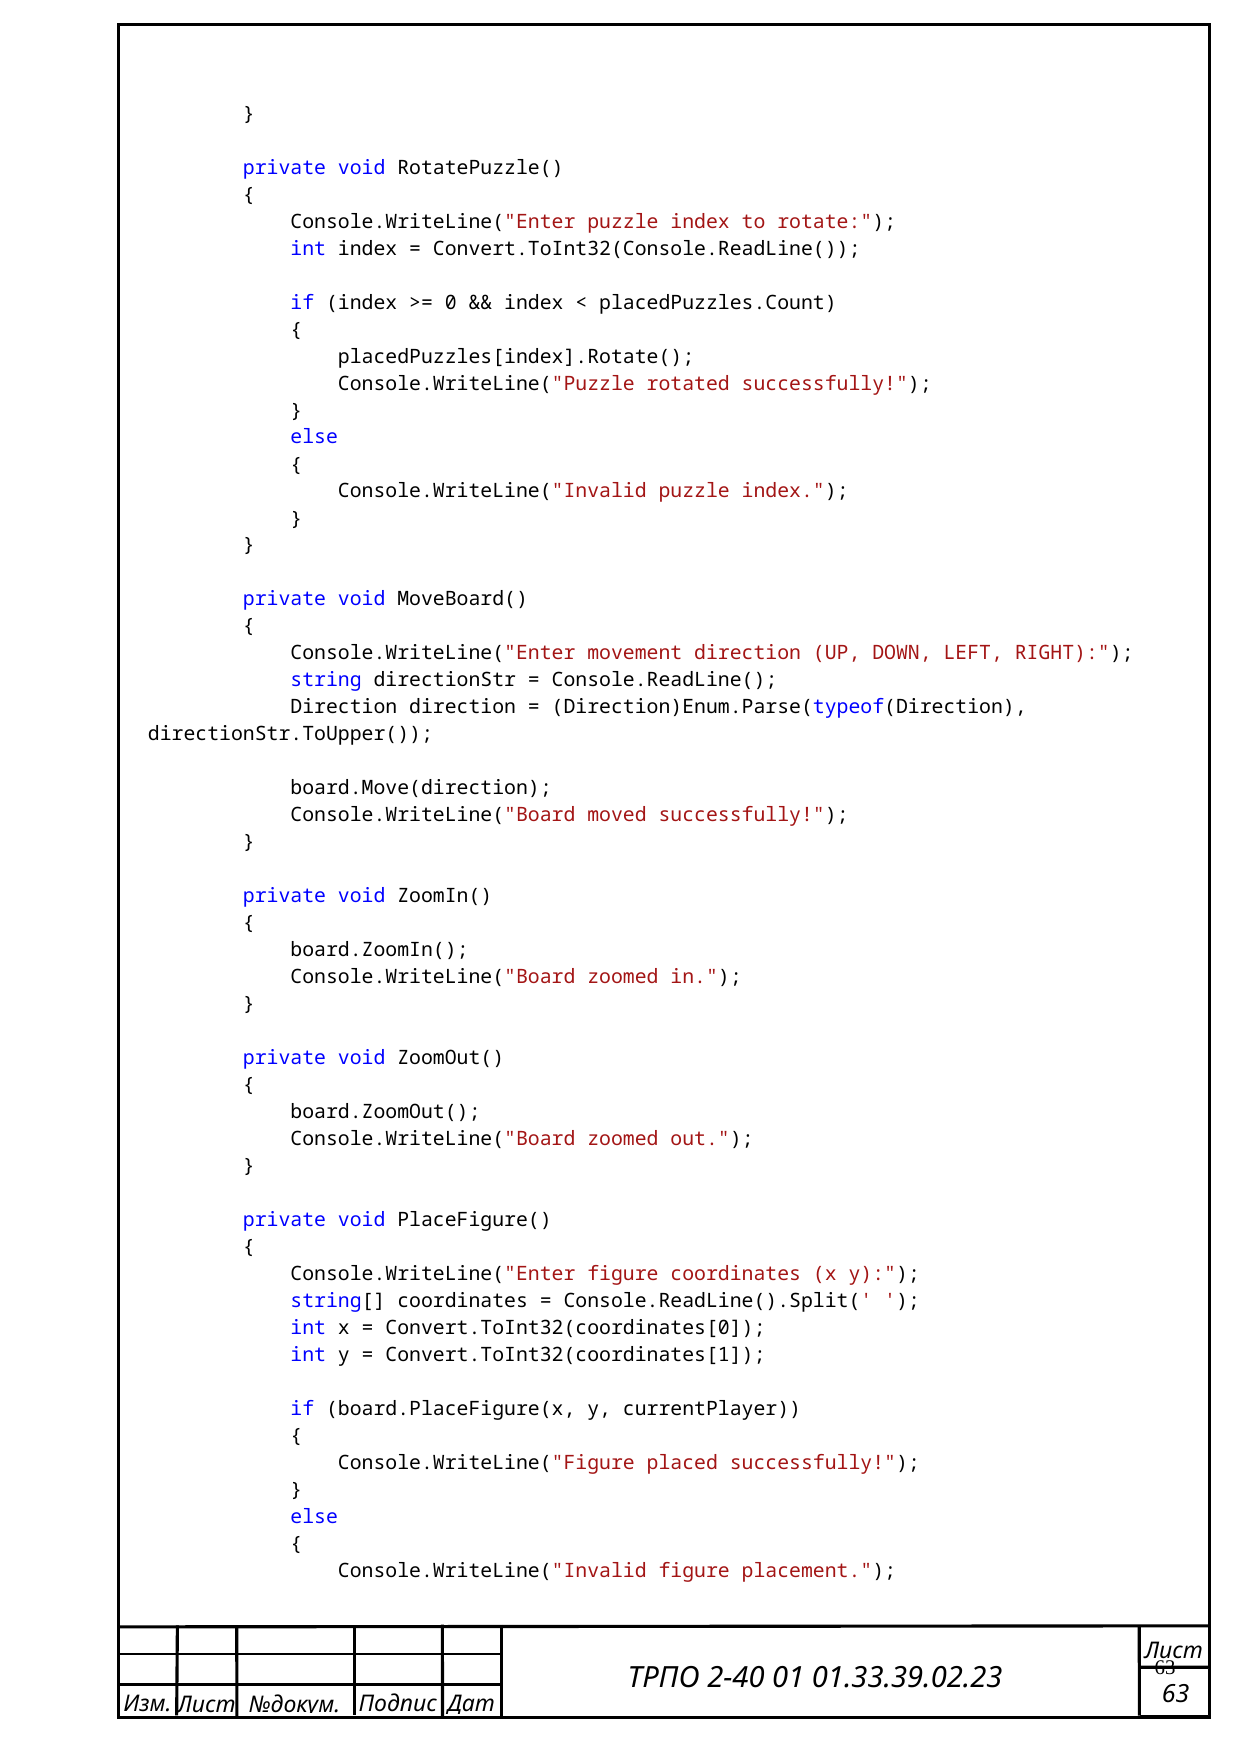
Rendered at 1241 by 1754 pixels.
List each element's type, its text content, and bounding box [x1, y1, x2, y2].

text else [148, 423, 1175, 450]
text { [148, 315, 1175, 342]
text Console.WriteLine("Figure placed successfully!"); [148, 1448, 1175, 1475]
text board.Move(direction); [148, 773, 1175, 801]
text Direction direction = (Direction)Enum.Parse(typeof(Direction), directionStr.ToUpper()); [148, 693, 1175, 747]
text } [148, 827, 1175, 854]
text private void MoveBoard() [148, 585, 1175, 612]
text string[] coordinates = Console.ReadLine().Split(' '); [148, 1286, 1175, 1313]
text { [148, 1070, 1175, 1097]
text } [148, 989, 1175, 1016]
text { [148, 1232, 1175, 1259]
text { [148, 1529, 1175, 1556]
text private void ZoomIn() [148, 881, 1175, 908]
text } [148, 531, 1175, 558]
text int x = Convert.ToInt32(coordinates[0]); [148, 1313, 1175, 1340]
text } [148, 396, 1175, 423]
text { [148, 180, 1175, 207]
text int y = Convert.ToInt32(coordinates[1]); [148, 1340, 1175, 1367]
text } [148, 1475, 1175, 1502]
text board.ZoomIn(); [148, 935, 1175, 962]
text Console.WriteLine("Enter movement direction (UP, DOWN, LEFT, RIGHT):"); [148, 639, 1175, 666]
text placedPuzzles[index].Rotate(); [148, 342, 1175, 369]
text Console.WriteLine("Board zoomed in."); [148, 962, 1175, 989]
text int index = Convert.ToInt32(Console.ReadLine()); [148, 234, 1175, 261]
text if (index >= 0 && index < placedPuzzles.Count) [148, 288, 1175, 315]
text private void RotatePuzzle() [148, 153, 1175, 180]
text Console.WriteLine("Puzzle rotated successfully!"); [148, 369, 1175, 396]
text Console.WriteLine("Board zoomed out."); [148, 1124, 1175, 1151]
text { [148, 612, 1175, 639]
text } [148, 1151, 1175, 1178]
text private void ZoomOut() [148, 1043, 1175, 1070]
text } [148, 99, 1175, 126]
text else [148, 1502, 1175, 1529]
text { [148, 908, 1175, 935]
text Console.WriteLine("Enter puzzle index to rotate:"); [148, 207, 1175, 234]
text if (board.PlaceFigure(x, y, currentPlayer)) [148, 1394, 1175, 1421]
text Console.WriteLine("Enter figure coordinates (x y):"); [148, 1259, 1175, 1286]
text private void PlaceFigure() [148, 1205, 1175, 1232]
text board.ZoomOut(); [148, 1097, 1175, 1124]
text Console.WriteLine("Invalid figure placement."); [148, 1556, 1175, 1583]
text } [148, 504, 1175, 531]
text string directionStr = Console.ReadLine(); [148, 666, 1175, 693]
text Console.WriteLine("Board moved successfully!"); [148, 801, 1175, 827]
text { [148, 450, 1175, 477]
text Console.WriteLine("Invalid puzzle index."); [148, 477, 1175, 504]
text { [148, 1421, 1175, 1448]
